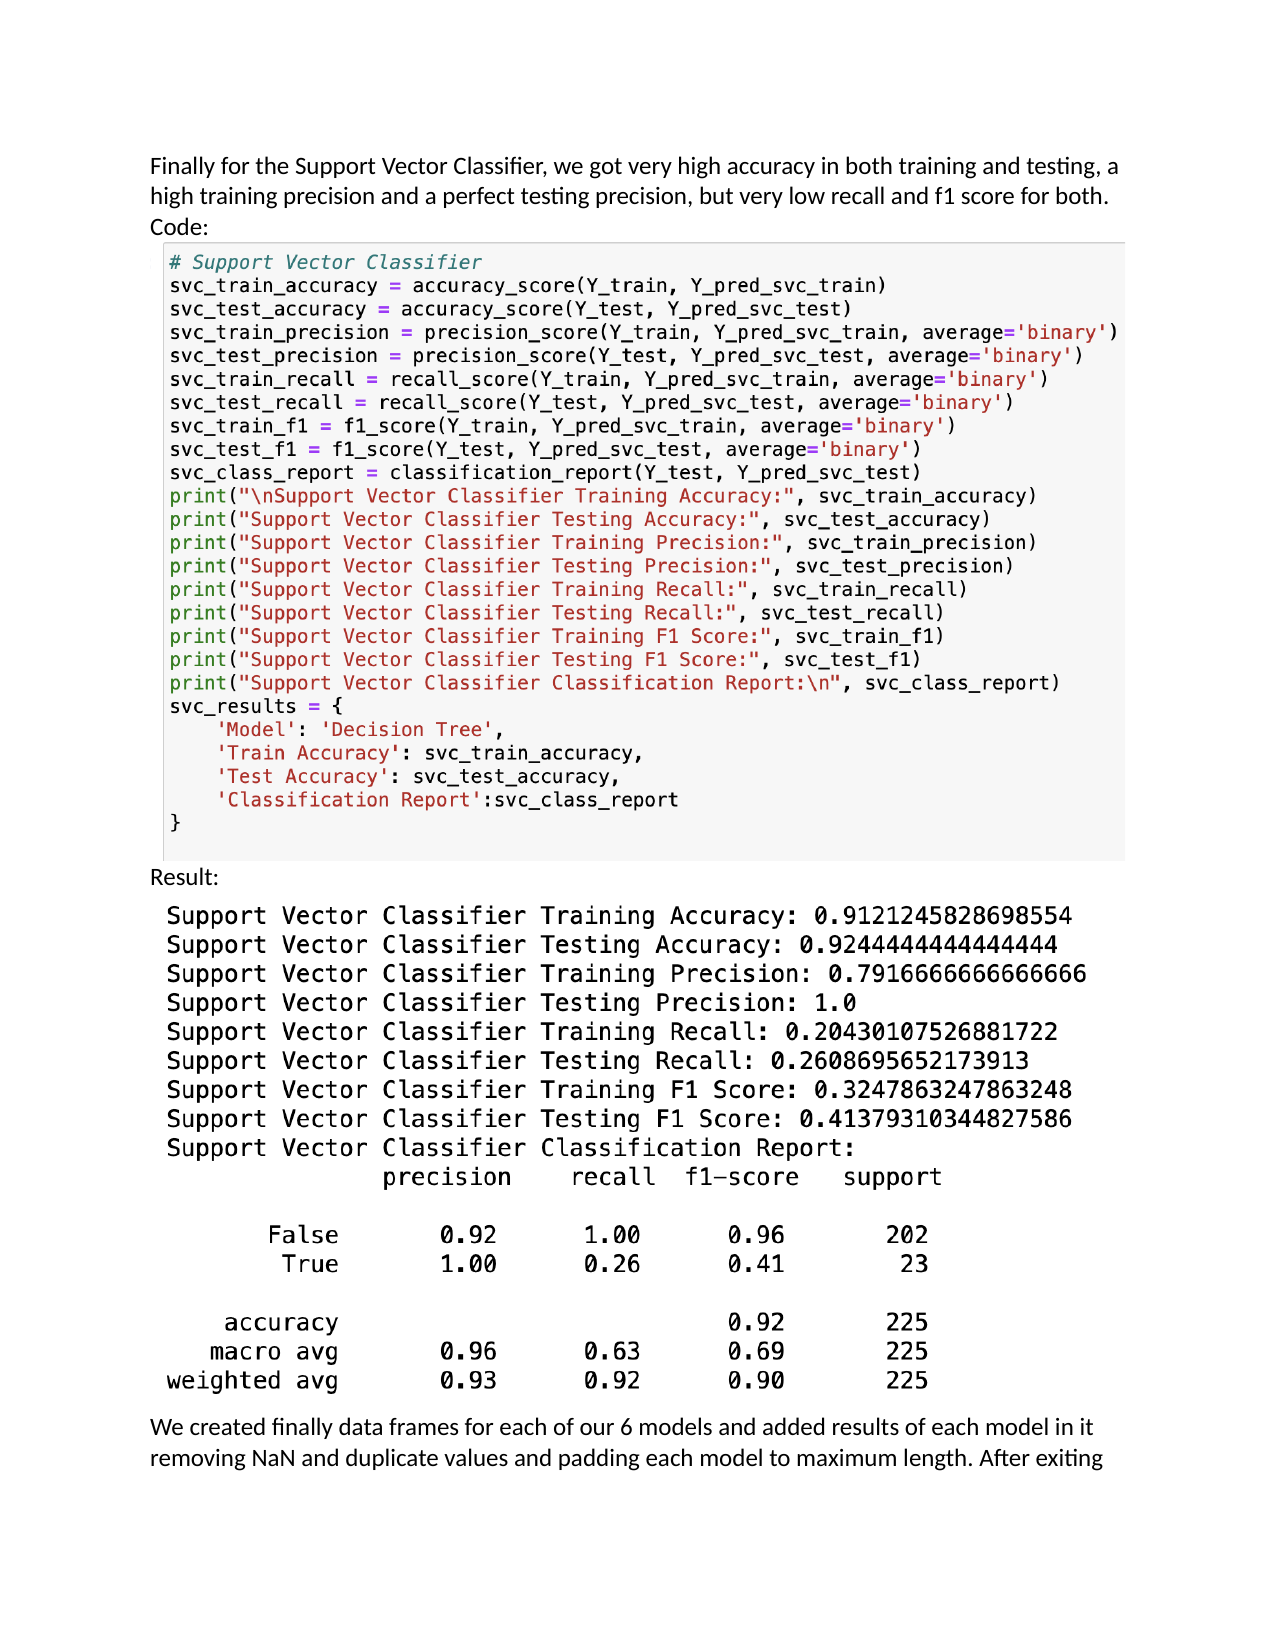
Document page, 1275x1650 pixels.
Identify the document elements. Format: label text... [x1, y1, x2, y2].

picture [150, 891, 1125, 1412]
text Code: [150, 211, 1125, 241]
text Result: [150, 861, 1125, 891]
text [150, 1412, 1125, 1472]
text Finally for the Support Vector Classifier, we got very high accuracy in both training and testing, a high training precision and a perfect testing precision, but very low recall and f1 score for both. [150, 150, 1125, 211]
picture [150, 241, 1125, 861]
